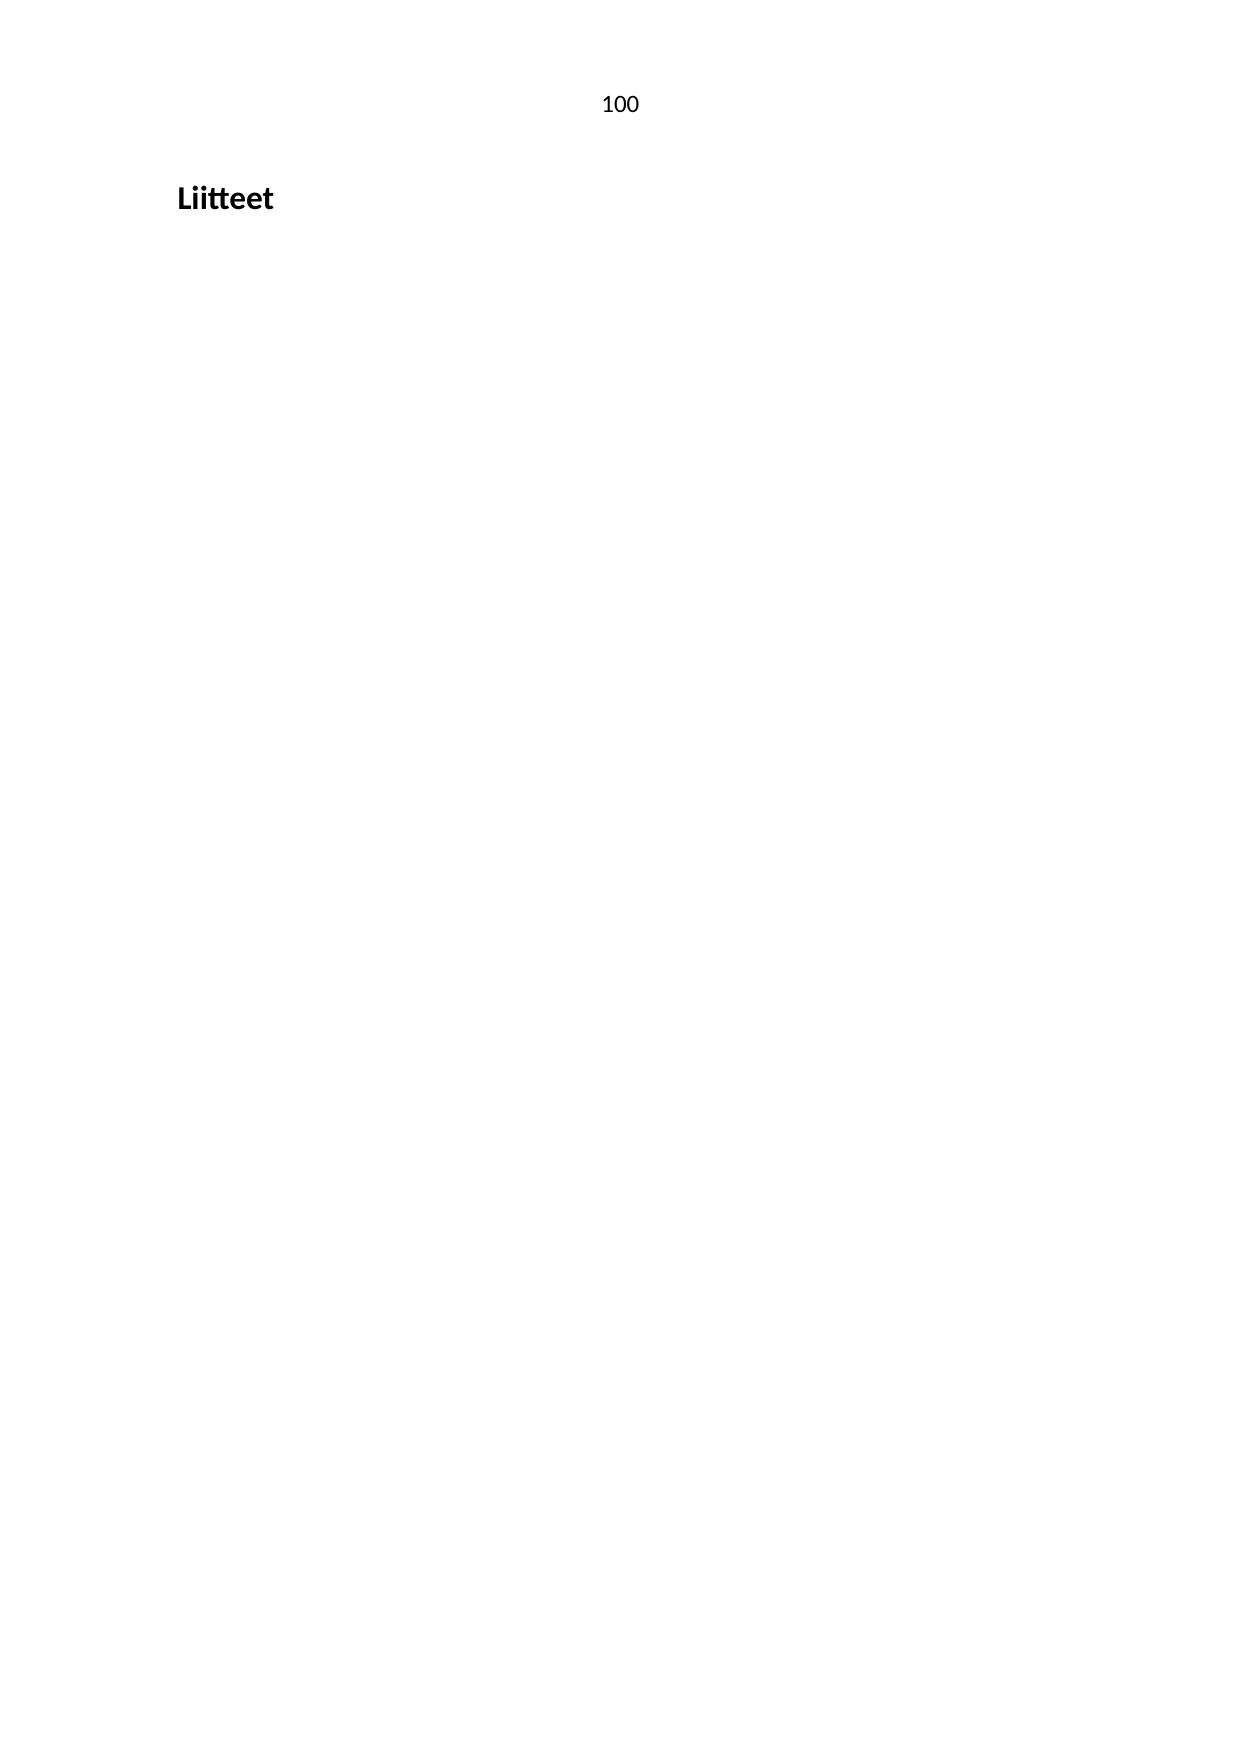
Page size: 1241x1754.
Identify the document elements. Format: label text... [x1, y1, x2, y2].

subtitle Liitteet [177, 177, 1063, 218]
